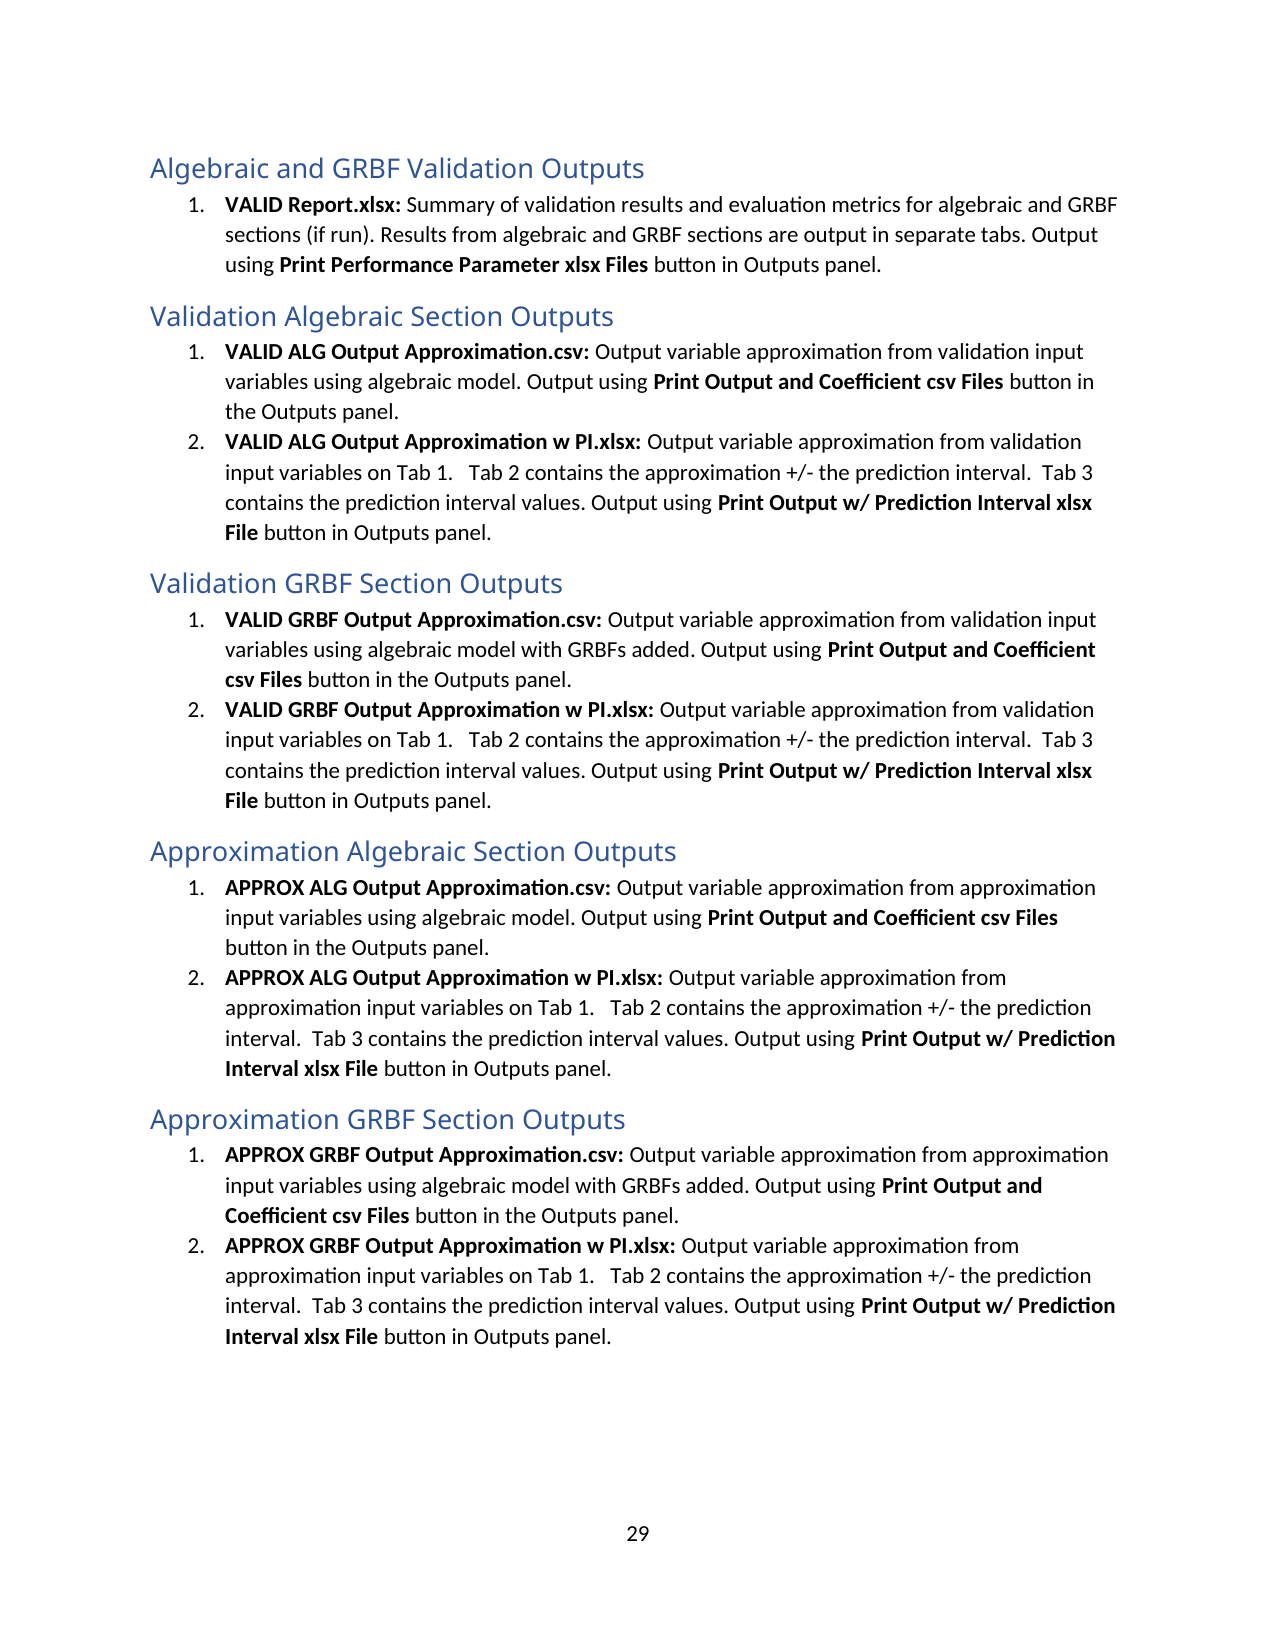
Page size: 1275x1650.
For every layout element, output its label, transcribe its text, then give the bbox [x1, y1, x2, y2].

list VALID ALG Output Approximation.csv: Output variable approximation from validation input variables using algebraic model. Output using Print Output and Coefficient csv Files button in the Outputs panel. [187, 337, 1125, 425]
subtitle Approximation GRBF Section Outputs [150, 1101, 1125, 1138]
subtitle Approximation Algebraic Section Outputs [150, 833, 1125, 870]
list VALID Report.xlsx: Summary of validation results and evaluation metrics for algebraic and GRBF sections (if run). Results from algebraic and GRBF sections are output in separate tabs. Output using Print Performance Parameter xlsx Files button in Outputs panel. [187, 190, 1125, 278]
list VALID GRBF Output Approximation.csv: Output variable approximation from validation input variables using algebraic model with GRBFs added. Output using Print Output and Coefficient csv Files button in the Outputs panel. [187, 605, 1125, 693]
subtitle Validation GRBF Section Outputs [150, 565, 1125, 602]
list VALID GRBF Output Approximation w PI.xlsx: Output variable approximation from validation input variables on Tab 1. Tab 2 contains the approximation +/- the prediction interval. Tab 3 contains the prediction interval values. Output using Print Output w/ Prediction Interval xlsx File button in Outputs panel. [187, 695, 1125, 814]
list APPROX GRBF Output Approximation.csv: Output variable approximation from approximation input variables using algebraic model with GRBFs added. Output using Print Output and Coefficient csv Files button in the Outputs panel. [187, 1141, 1125, 1229]
list APPROX ALG Output Approximation w PI.xlsx: Output variable approximation from approximation input variables on Tab 1. Tab 2 contains the approximation +/- the prediction interval. Tab 3 contains the prediction interval values. Output using Print Output w/ Prediction Interval xlsx File button in Outputs panel. [187, 963, 1125, 1082]
list APPROX ALG Output Approximation.csv: Output variable approximation from approximation input variables using algebraic model. Output using Print Output and Coefficient csv Files button in the Outputs panel. [187, 873, 1125, 961]
subtitle Validation Algebraic Section Outputs [150, 297, 1125, 334]
list VALID ALG Output Approximation w PI.xlsx: Output variable approximation from validation input variables on Tab 1. Tab 2 contains the approximation +/- the prediction interval. Tab 3 contains the prediction interval values. Output using Print Output w/ Prediction Interval xlsx File button in Outputs panel. [187, 427, 1125, 546]
subtitle Algebraic and GRBF Validation Outputs [150, 150, 1125, 187]
list APPROX GRBF Output Approximation w PI.xlsx: Output variable approximation from approximation input variables on Tab 1. Tab 2 contains the approximation +/- the prediction interval. Tab 3 contains the prediction interval values. Output using Print Output w/ Prediction Interval xlsx File button in Outputs panel. [187, 1231, 1125, 1350]
